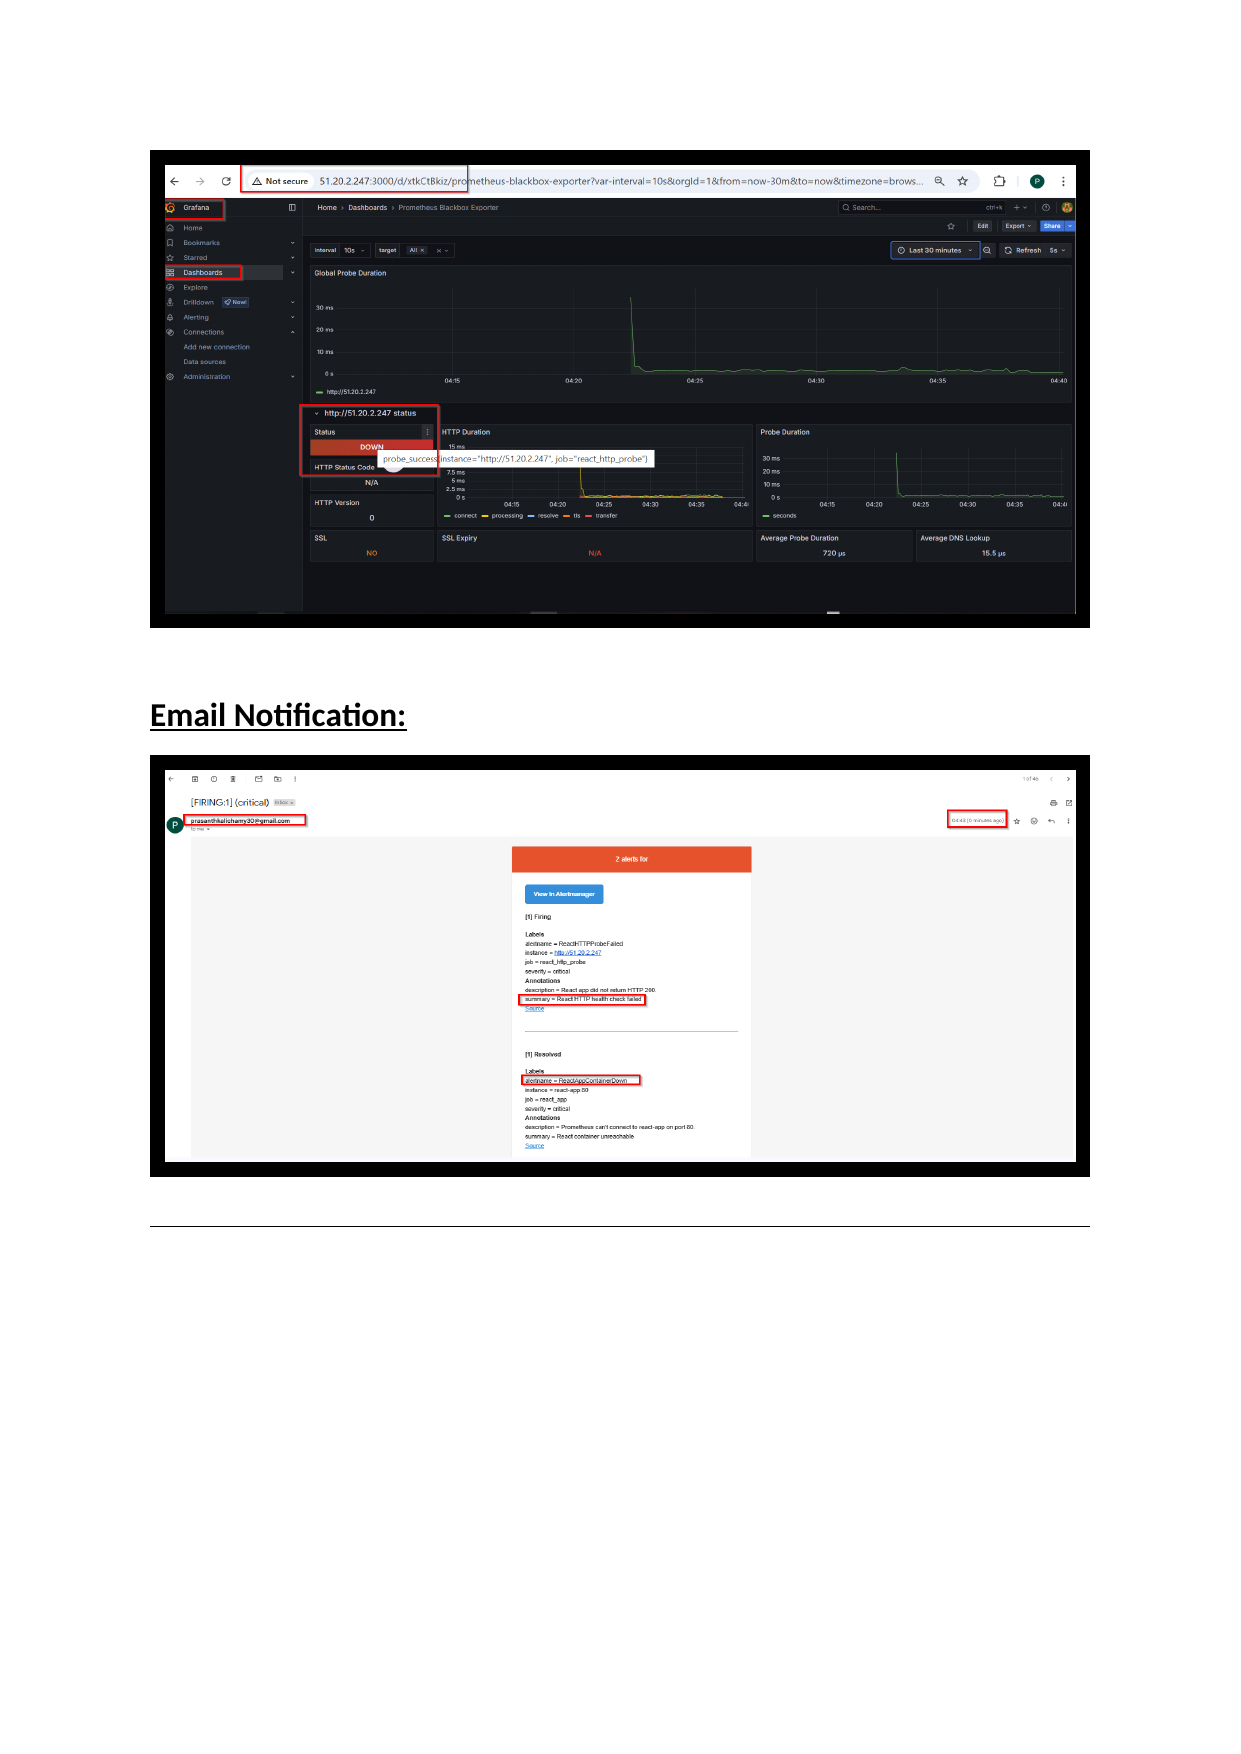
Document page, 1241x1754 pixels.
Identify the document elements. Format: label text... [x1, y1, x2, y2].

text Email Notification: [150, 694, 1090, 735]
picture [165, 165, 1076, 614]
picture [165, 770, 1076, 1162]
